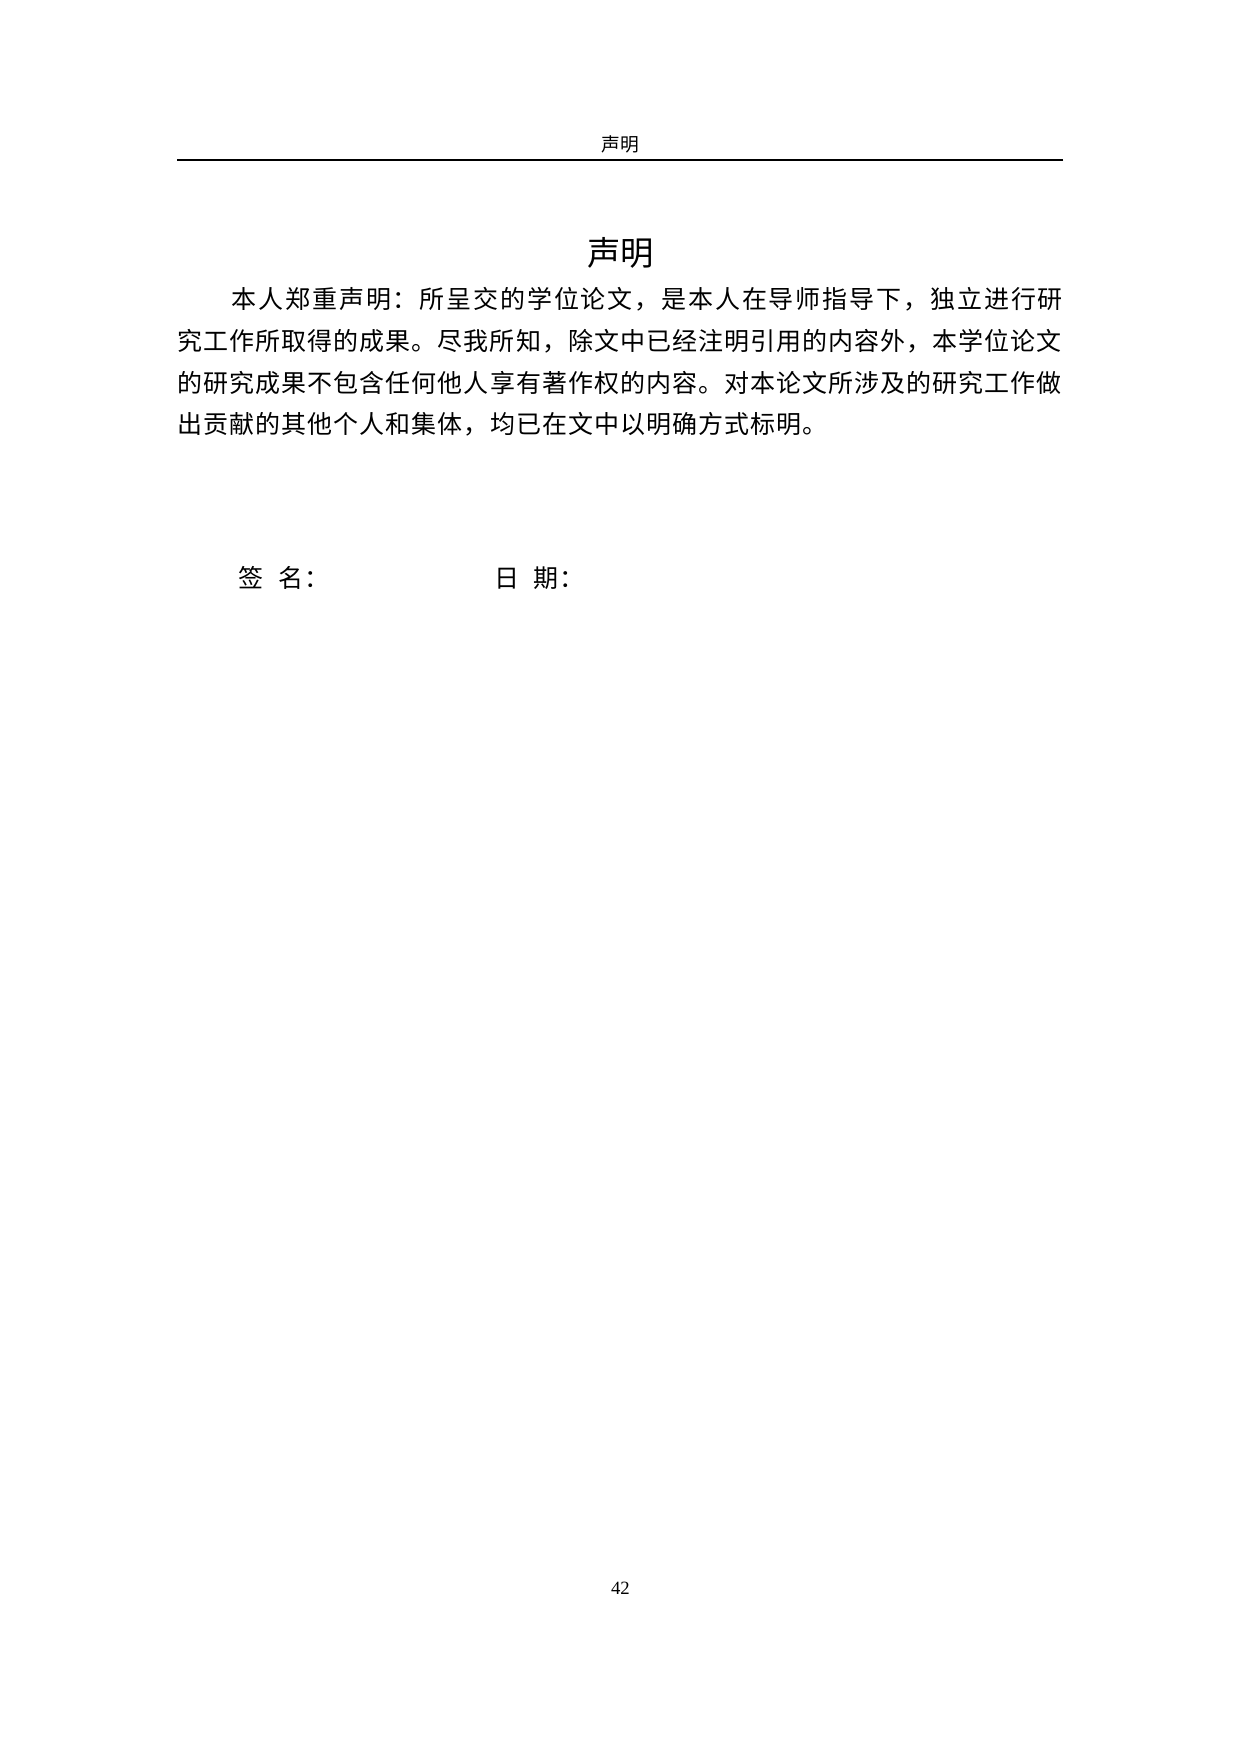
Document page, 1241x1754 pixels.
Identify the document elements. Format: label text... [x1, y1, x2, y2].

text 声明 [177, 227, 1063, 275]
text 本人郑重声明：所呈交的学位论文，是本人在导师指导下，独立进行研究工作所取得的成果。尽我所知，除文中已经注明引用的内容外，本学位论文的研究成果不包含任何他人享有著作权的内容。对本论文所涉及的研究工作做出贡献的其他个人和集体，均已在文中以明确方式标明。 [177, 275, 1063, 442]
text 签 名： 日 期： [177, 554, 1063, 596]
